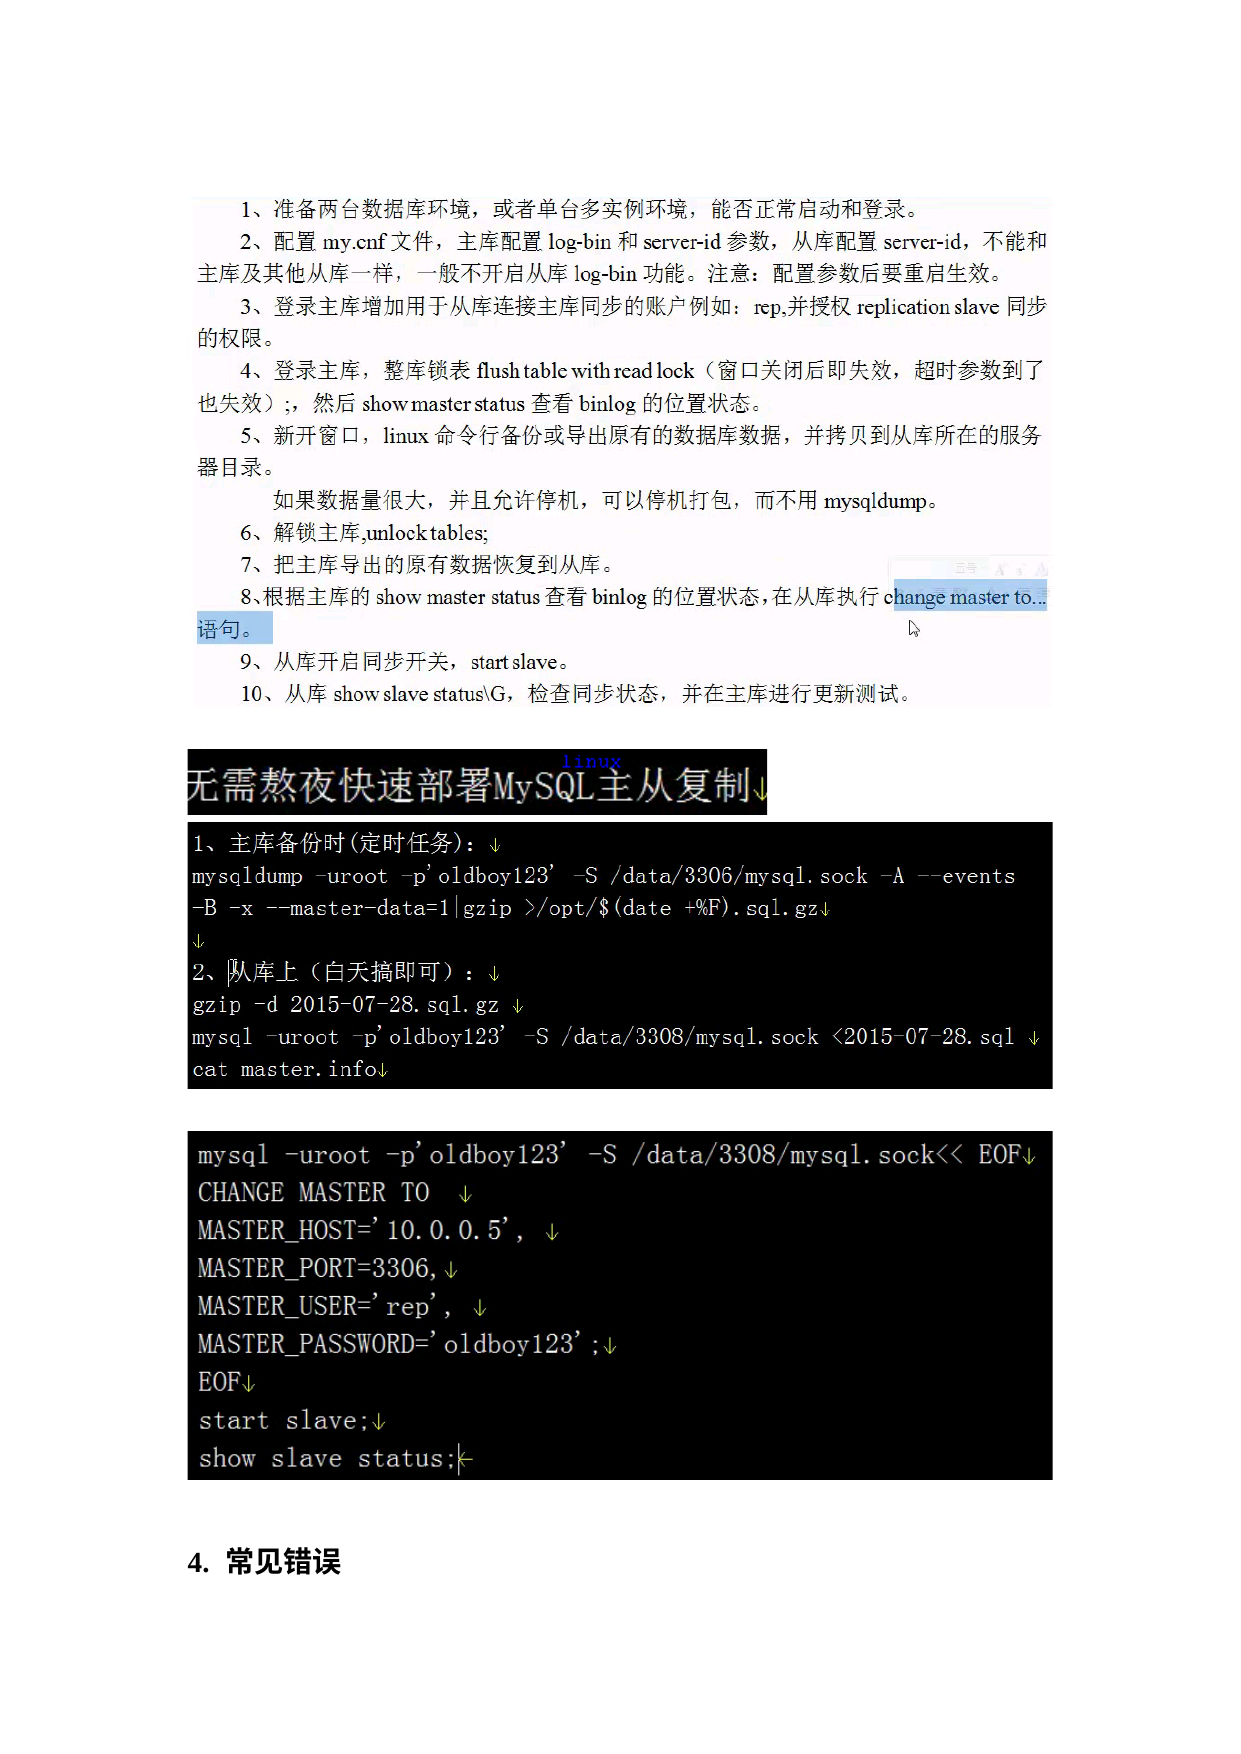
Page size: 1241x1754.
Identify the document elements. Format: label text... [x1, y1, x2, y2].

picture [187, 749, 768, 815]
picture [187, 822, 1053, 1089]
picture [187, 1131, 1053, 1480]
subtitle 常见错误 [187, 1539, 1053, 1581]
picture [187, 197, 1053, 707]
